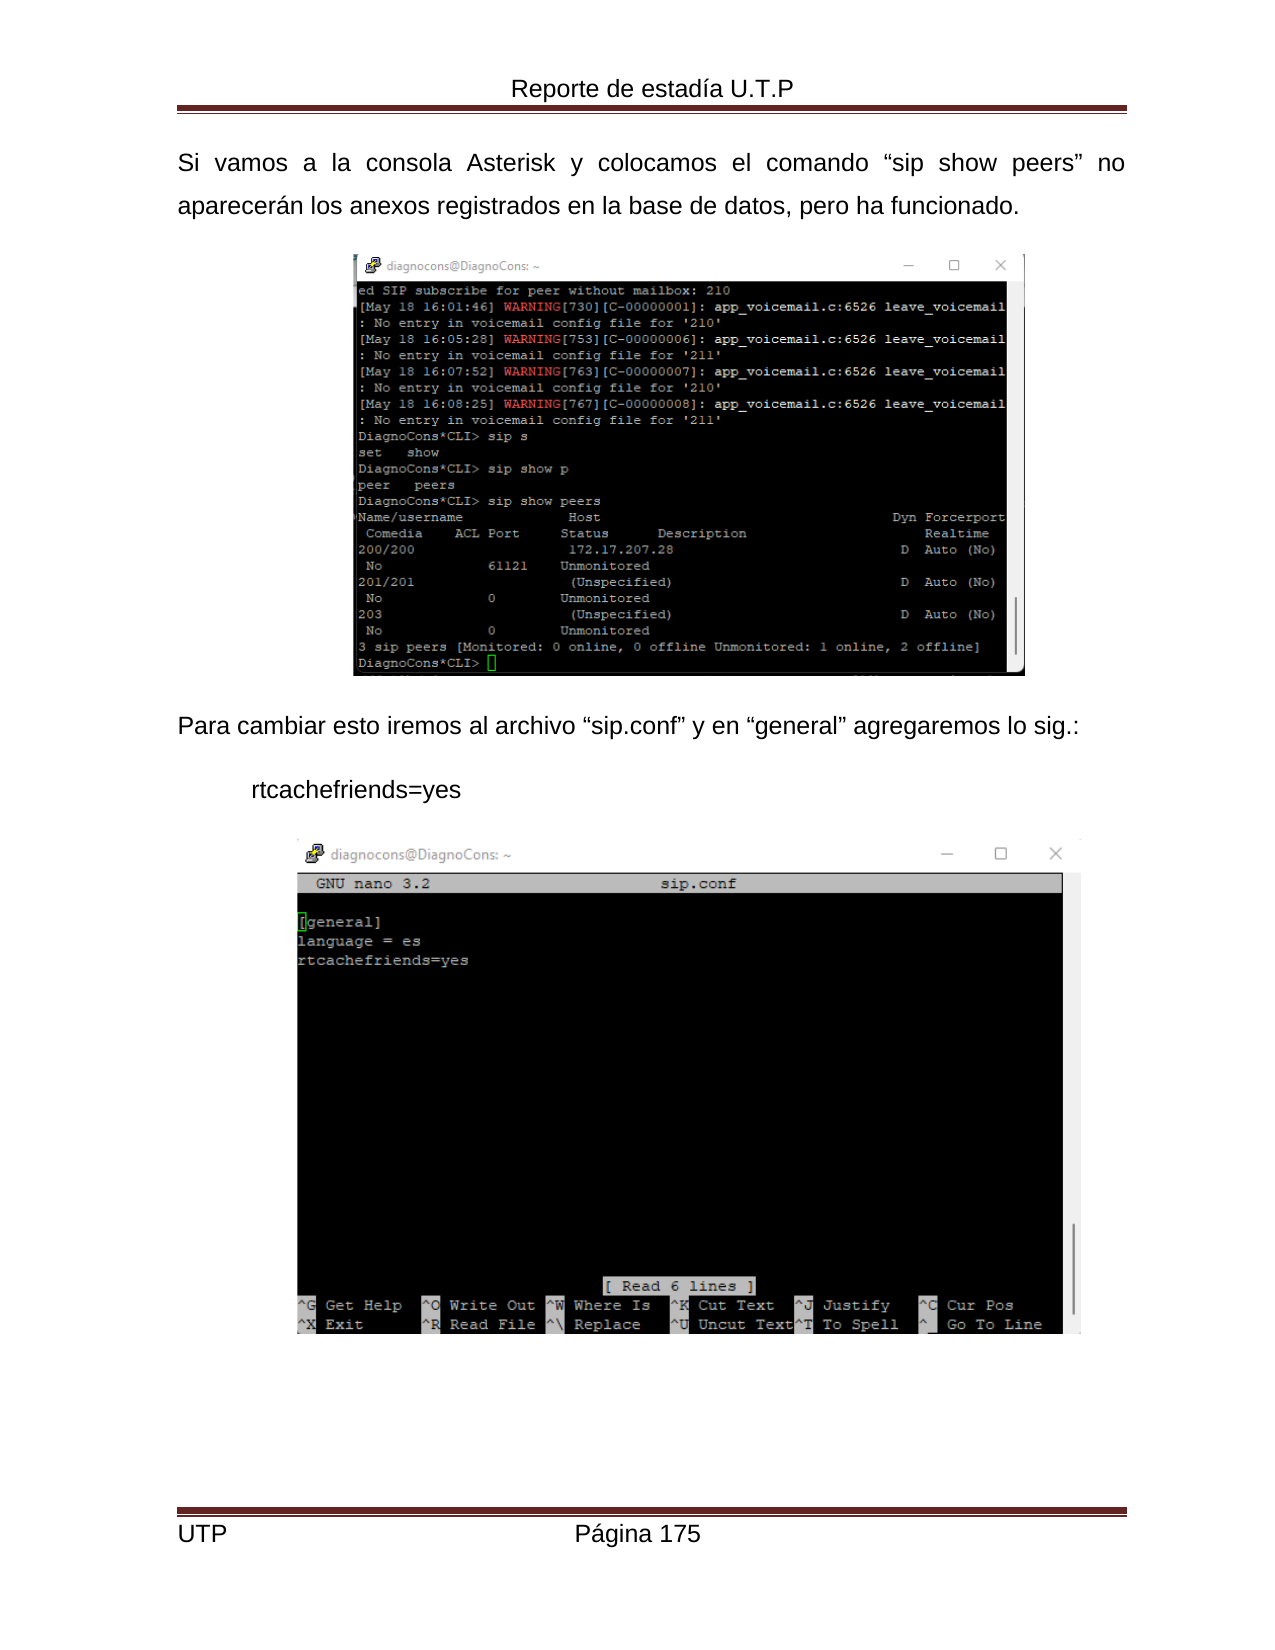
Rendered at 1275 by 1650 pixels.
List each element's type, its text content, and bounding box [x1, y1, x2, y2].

text rtcachefriends=yes [177, 775, 1127, 804]
picture [297, 839, 1081, 1334]
text Para cambiar esto iremos al archivo “sip.conf” y en “general” agregaremos lo sig.: [177, 711, 1127, 740]
picture [353, 254, 1025, 676]
text Si vamos a la consola Asterisk y colocamos el comando “sip show peers” no aparecerán los anexos registrados en la base de datos, pero ha funcionado. [177, 148, 1127, 219]
